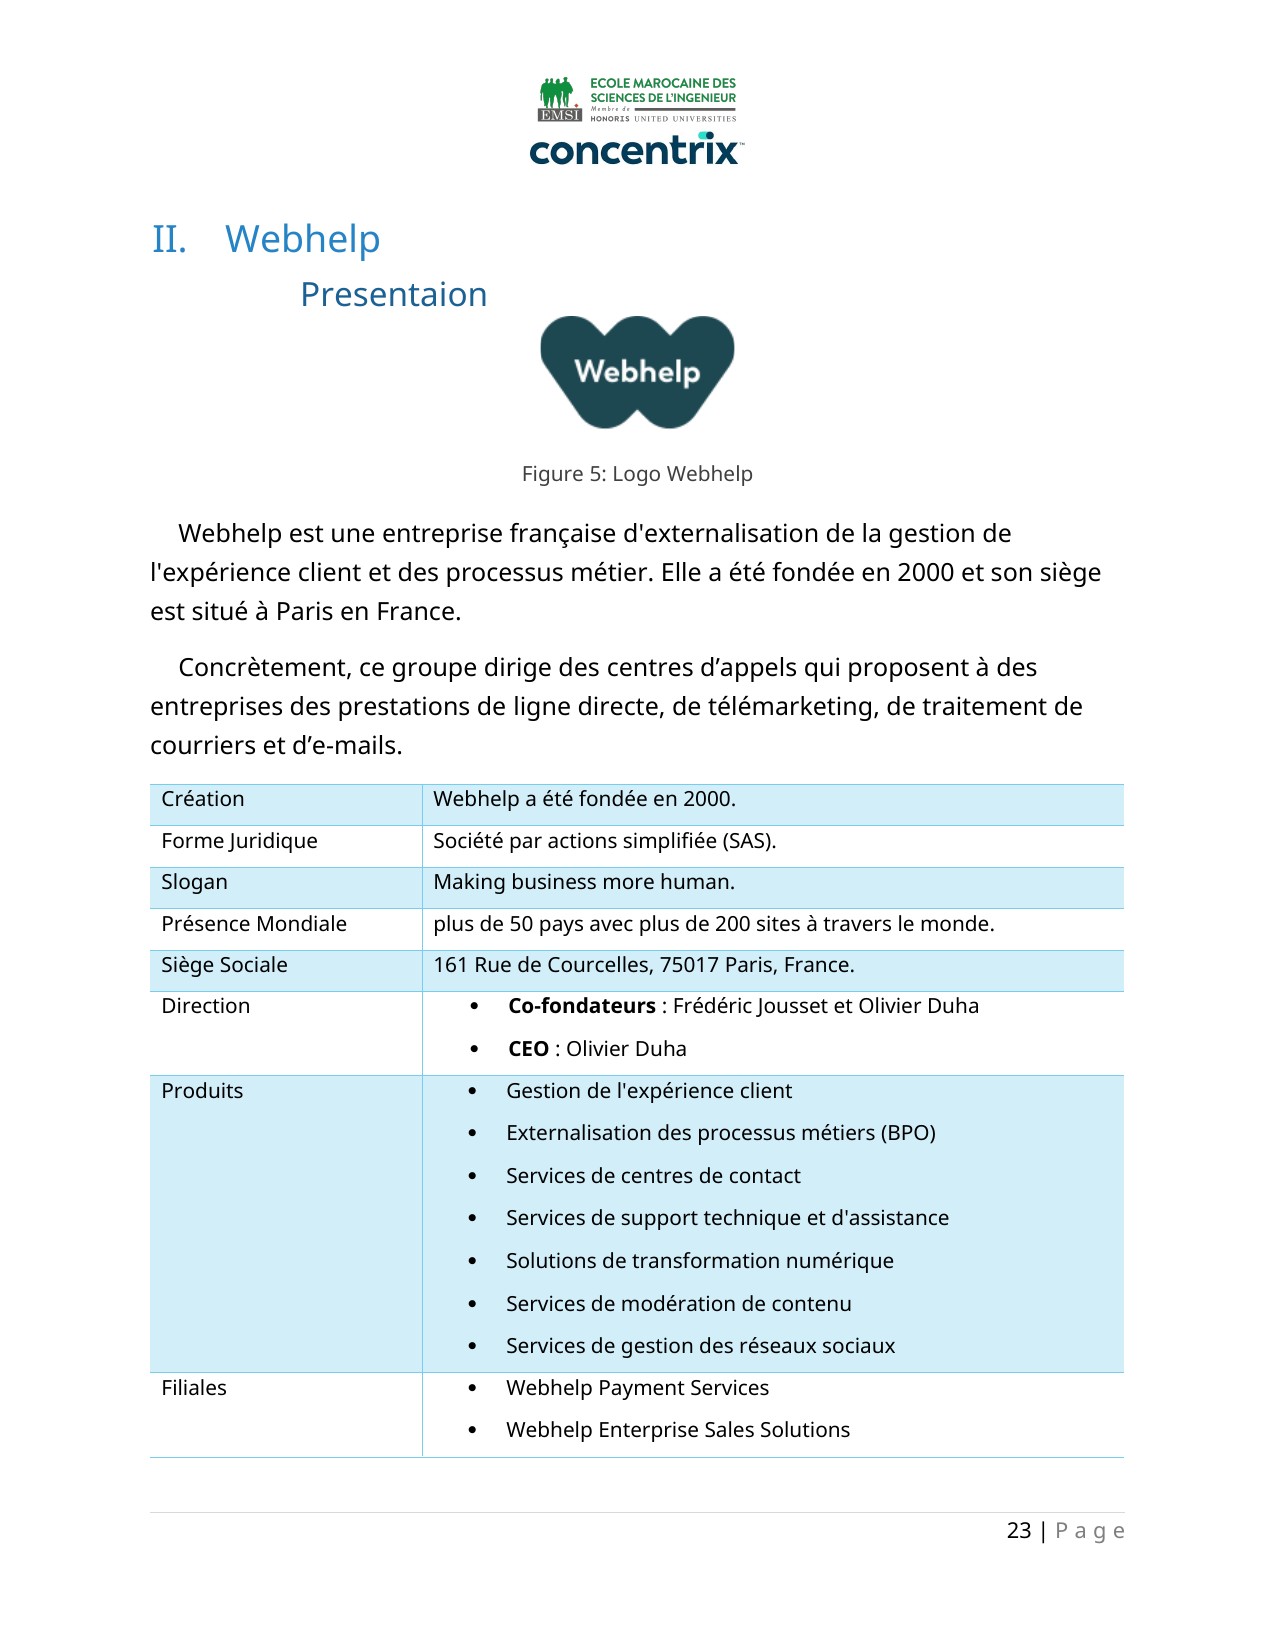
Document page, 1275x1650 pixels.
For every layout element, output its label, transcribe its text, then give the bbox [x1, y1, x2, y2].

table_cell Présence Mondiale [150, 909, 422, 950]
table_cell Produits [150, 1076, 422, 1372]
table_cell Slogan [150, 868, 422, 908]
picture [528, 75, 747, 170]
subtitle Webhelp [187, 212, 1125, 263]
text Figure 5: Logo Webhelp [150, 459, 1125, 487]
table_header Création [150, 785, 422, 825]
picture [540, 316, 735, 430]
table_cell 161 Rue de Courcelles, 75017 Paris, France. [423, 951, 1124, 991]
text Concrètement, ce groupe dirige des centres d’appels qui proposent à des entreprises des prestations de ligne directe, de télémarketing, de traitement de courriers et d’e-mails. [150, 650, 1125, 762]
subtitle Presentaion [225, 271, 1125, 317]
table_cell Making business more human. [423, 868, 1124, 908]
table_cell Direction [150, 992, 422, 1075]
table_cell plus de 50 pays avec plus de 200 sites à travers le monde. [423, 909, 1124, 950]
table_cell Co-fondateurs : Frédéric Jousset et Olivier Duha CEO : Olivier Duha [423, 992, 1124, 1075]
table_cell Société par actions simplifiée (SAS). [423, 826, 1124, 867]
table_cell Forme Juridique [150, 826, 422, 867]
table_header Webhelp a été fondée en 2000. [423, 785, 1124, 825]
table_cell Gestion de l'expérience client Externalisation des processus métiers (BPO) Services de centres de contact Services de support technique et d'assistance Solutions de transformation numérique Services de modération de contenu Services de gestion des réseaux sociaux [423, 1076, 1124, 1372]
text Webhelp est une entreprise française d'externalisation de la gestion de l'expérience client et des processus métier. Elle a été fondée en 2000 et son siège est situé à Paris en France. [150, 516, 1125, 628]
table_cell Filiales [150, 1373, 422, 1456]
table_cell Webhelp Payment Services Webhelp Enterprise Sales Solutions Webhelp Digital Consulting [423, 1373, 1124, 1456]
table_cell Siège Sociale [150, 951, 422, 991]
